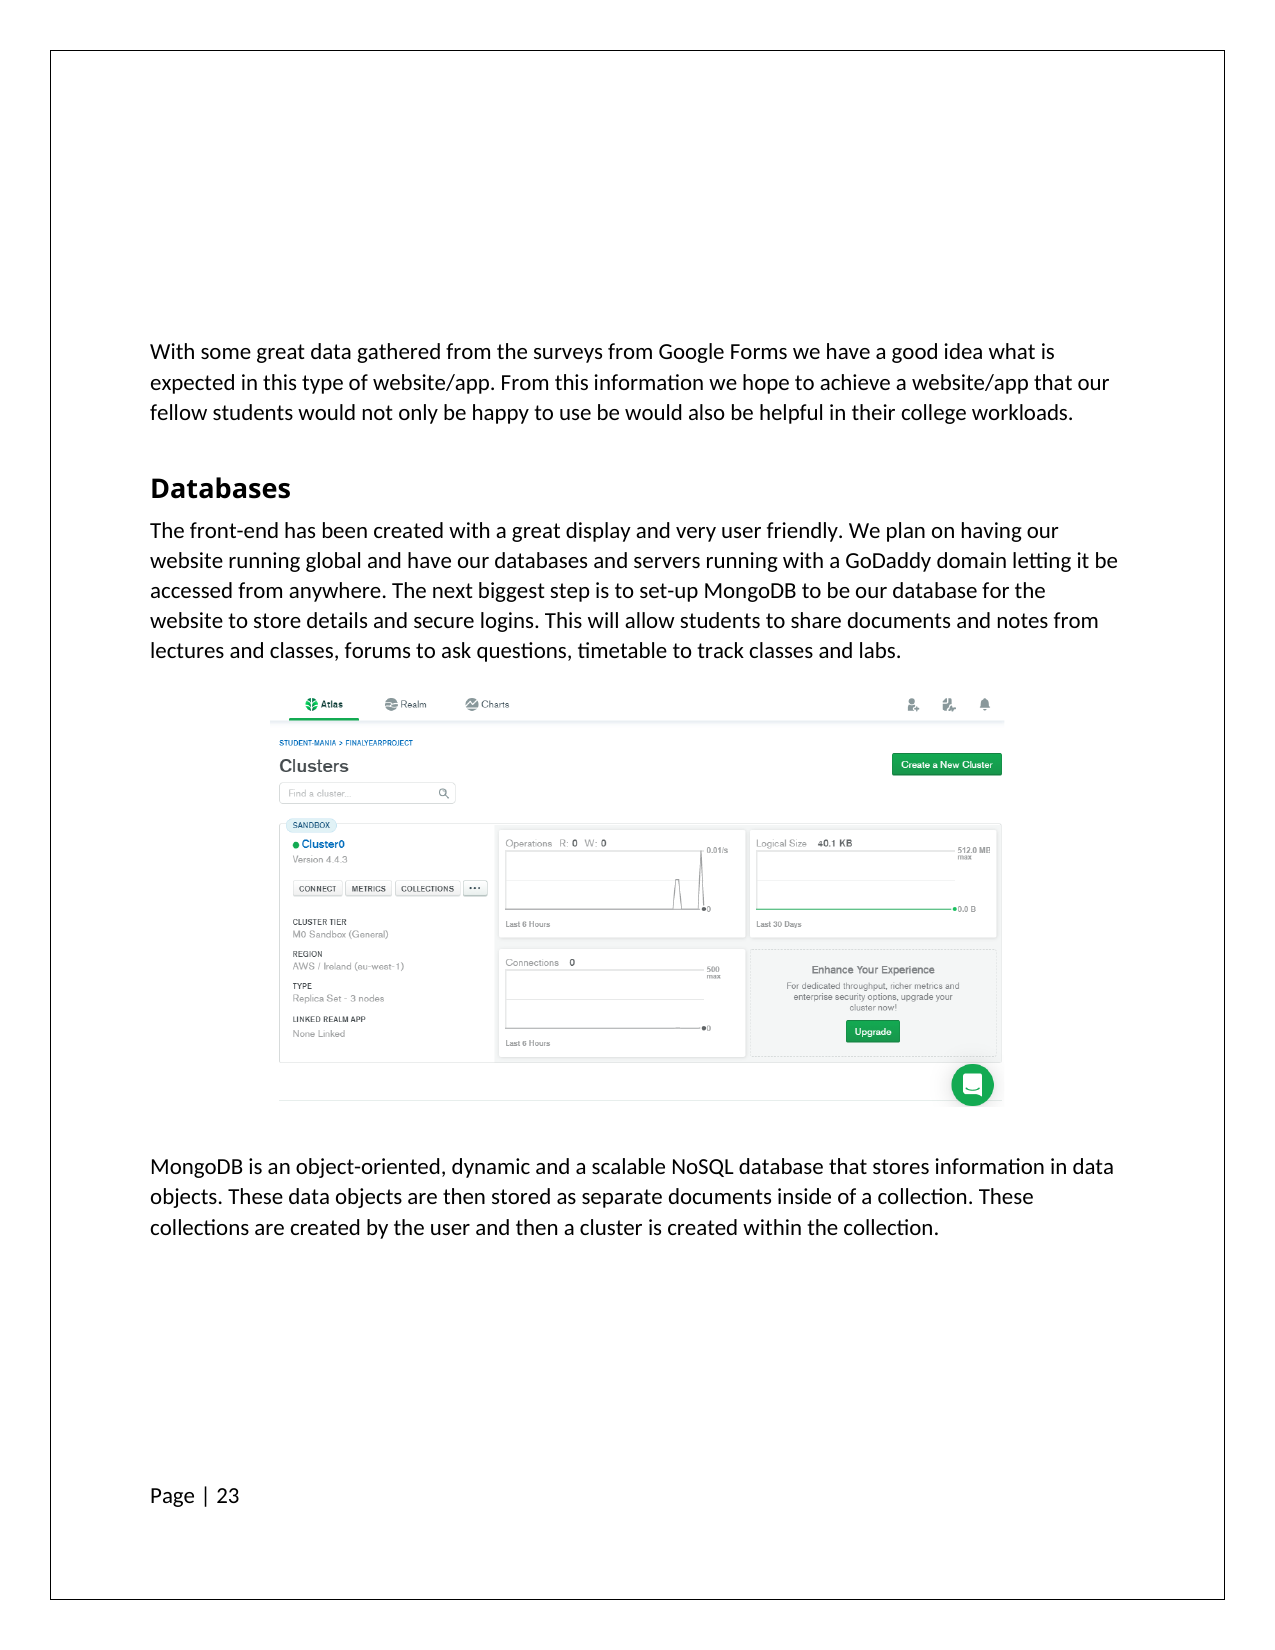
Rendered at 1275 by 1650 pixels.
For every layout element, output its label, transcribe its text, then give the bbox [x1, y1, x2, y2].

text MongoDB is an object-oriented, dynamic and a scalable NoSQL database that stores information in data objects. These data objects are then stored as separate documents inside of a collection. These collections are created by the user and then a cluster is created within the collection. [150, 1152, 1125, 1241]
text The front-end has been created with a great display and very user friendly. We plan on having our website running global and have our databases and servers running with a GoDaddy domain letting it be accessed from anywhere. The next biggest step is to set-up MongoDB to be our database for the website to store details and secure logins. This will allow students to share documents and notes from lectures and classes, forums to ask questions, timetable to track classes and labs. [150, 516, 1125, 665]
picture [270, 690, 1005, 1107]
text With some great data gathered from the surveys from Google Forms we have a good idea what is expected in this type of website/app. From this information we hope to achieve a website/app that our fellow students would not only be happy to use be would also be helpful in their college workloads. [150, 337, 1125, 426]
subtitle Databases [150, 470, 1125, 507]
